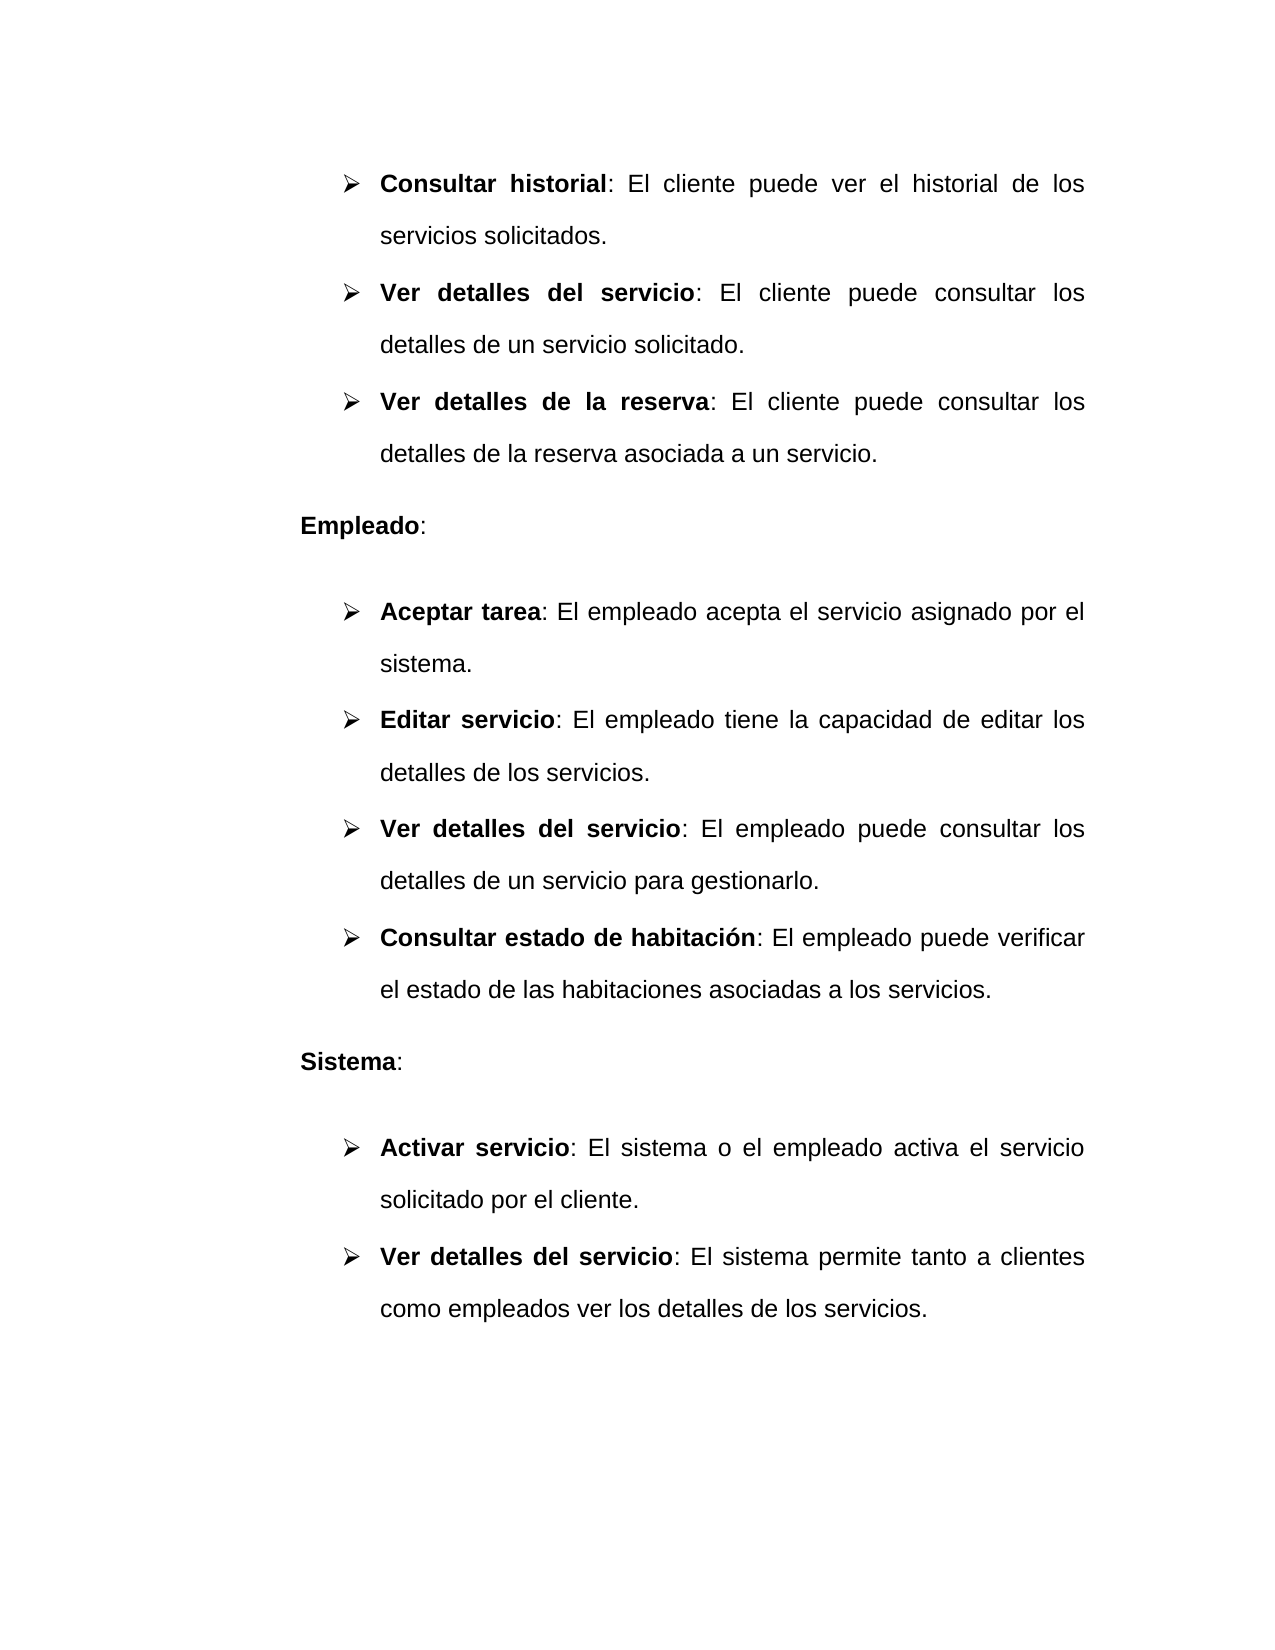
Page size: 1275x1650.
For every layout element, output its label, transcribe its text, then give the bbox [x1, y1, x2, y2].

list Ver detalles del servicio: El cliente puede consultar los detalles de un servicio solicitado. [342, 264, 1086, 359]
list Consultar estado de habitación: El empleado puede verificar el estado de las habitaciones asociadas a los servicios. [342, 909, 1086, 1004]
list Aceptar tarea: El empleado acepta el servicio asignado por el sistema. [342, 583, 1086, 678]
text Empleado: [300, 511, 1086, 540]
list Ver detalles del servicio: El sistema permite tanto a clientes como empleados ver los detalles de los servicios. [342, 1228, 1086, 1323]
list Editar servicio: El empleado tiene la capacidad de editar los detalles de los servicios. [342, 692, 1086, 786]
list Ver detalles de la reserva: El cliente puede consultar los detalles de la reserva asociada a un servicio. [342, 373, 1086, 467]
list Activar servicio: El sistema o el empleado activa el servicio solicitado por el cliente. [342, 1120, 1086, 1214]
list Ver detalles del servicio: El empleado puede consultar los detalles de un servicio para gestionarlo. [342, 801, 1086, 895]
text Sistema: [300, 1047, 1086, 1076]
list Consultar historial: El cliente puede ver el historial de los servicios solicitados. [342, 156, 1086, 250]
